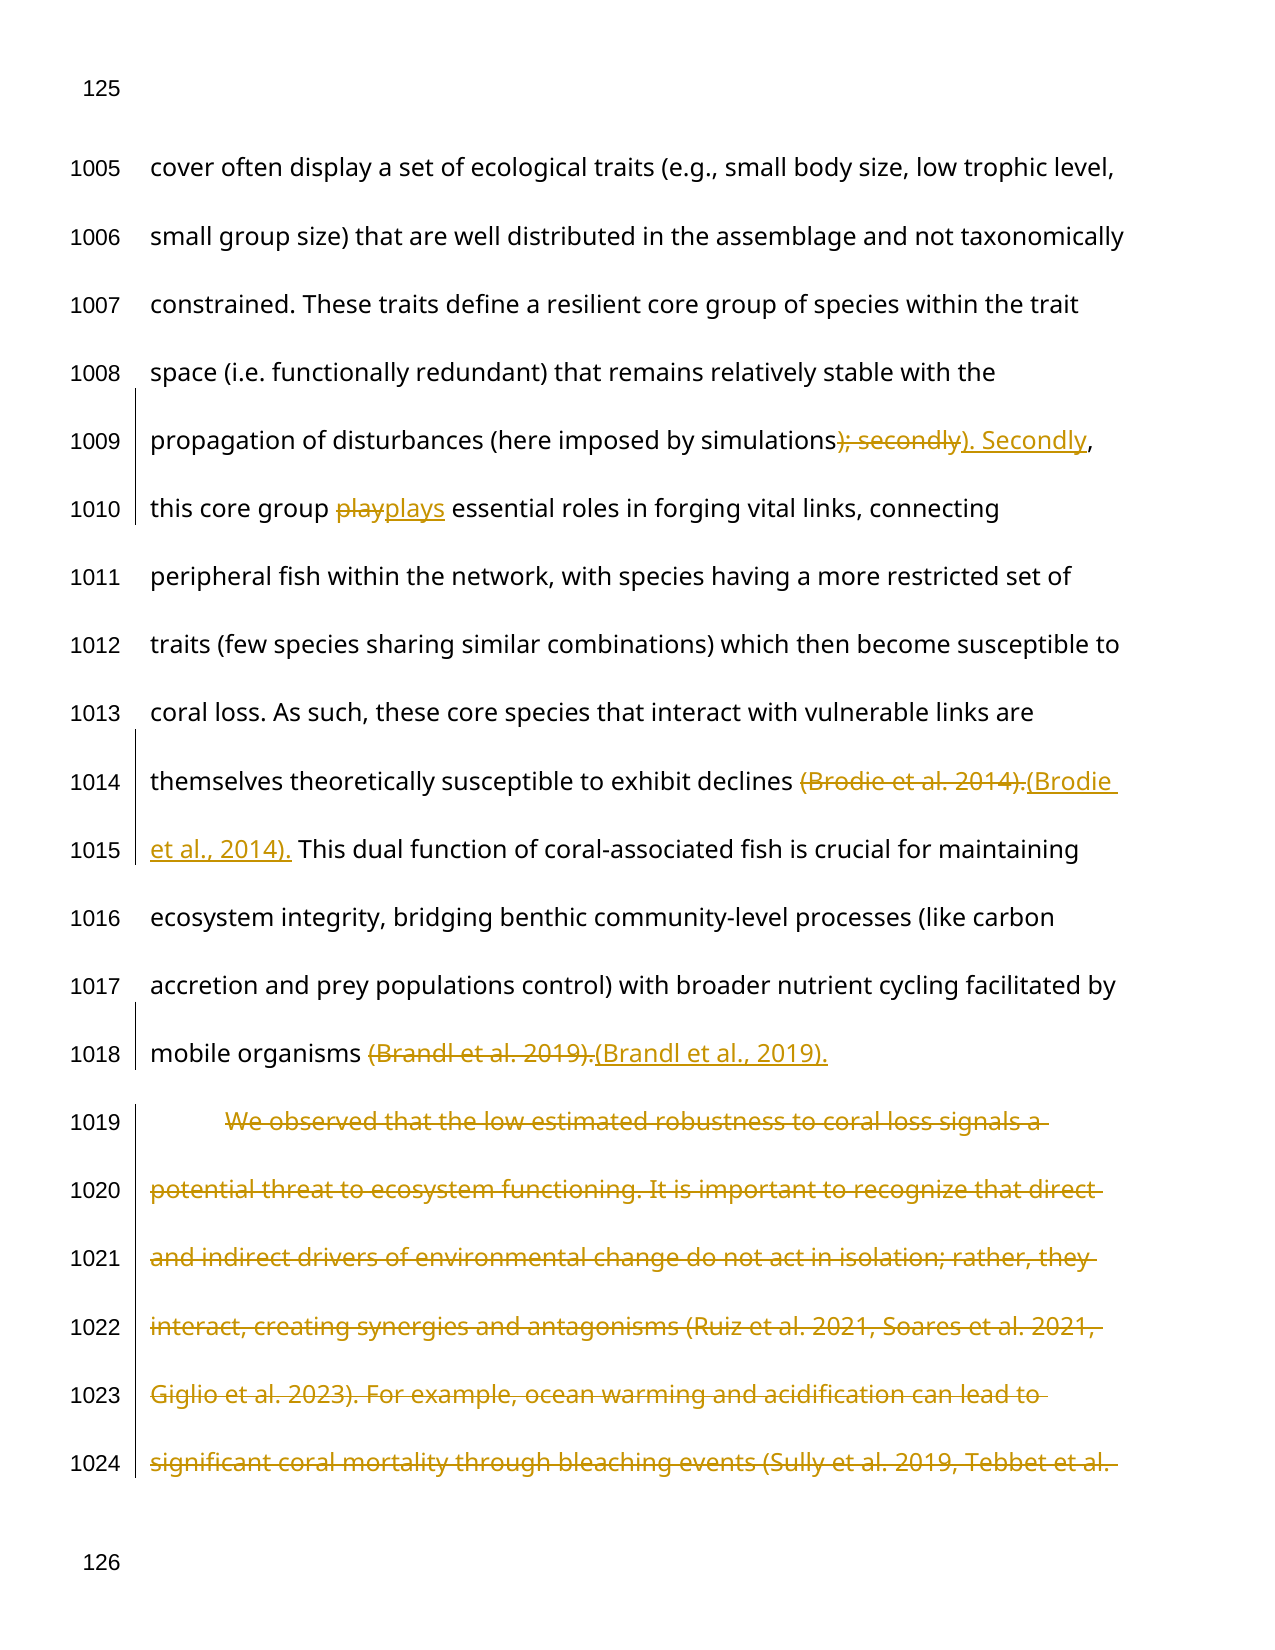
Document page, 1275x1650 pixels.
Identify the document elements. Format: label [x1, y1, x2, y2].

text [150, 150, 1125, 1070]
